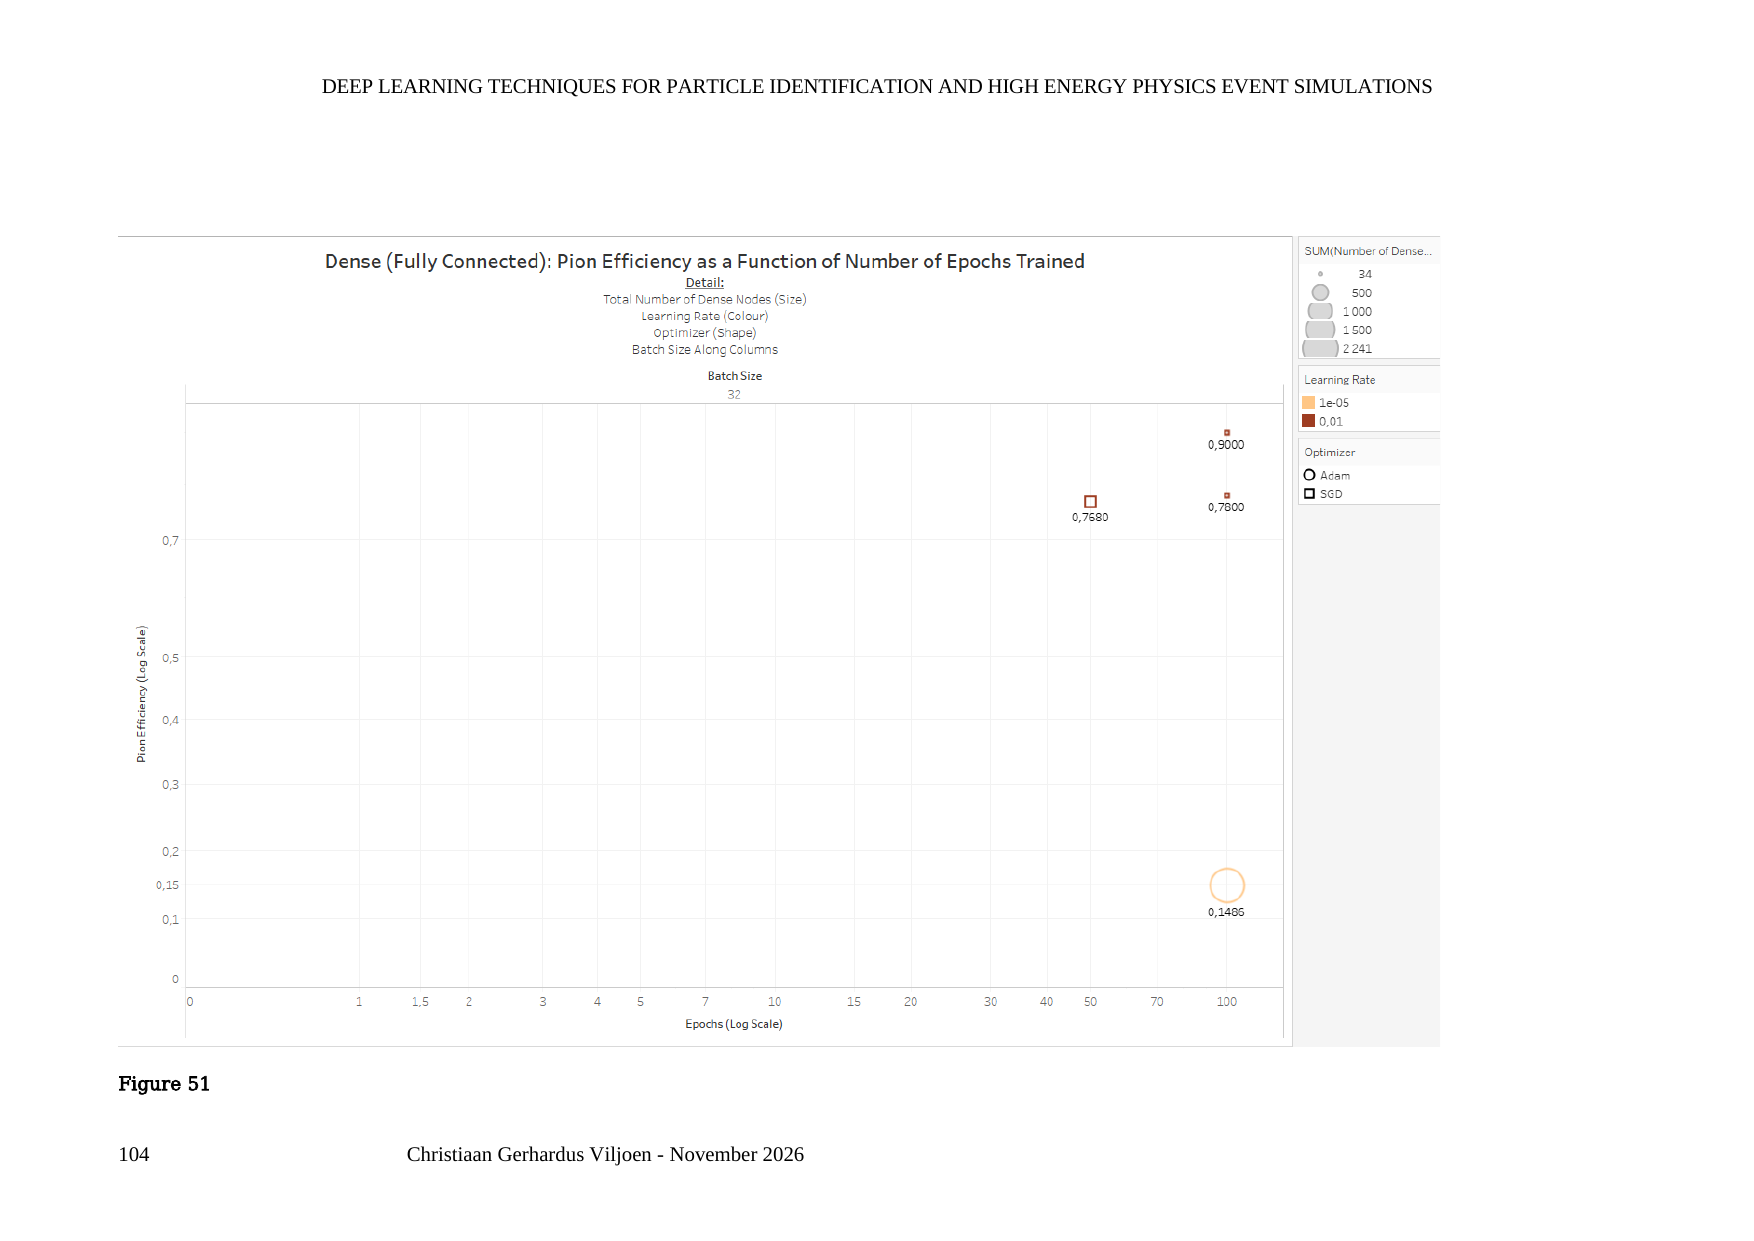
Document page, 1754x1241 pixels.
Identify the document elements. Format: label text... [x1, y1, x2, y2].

picture [118, 236, 1441, 1047]
